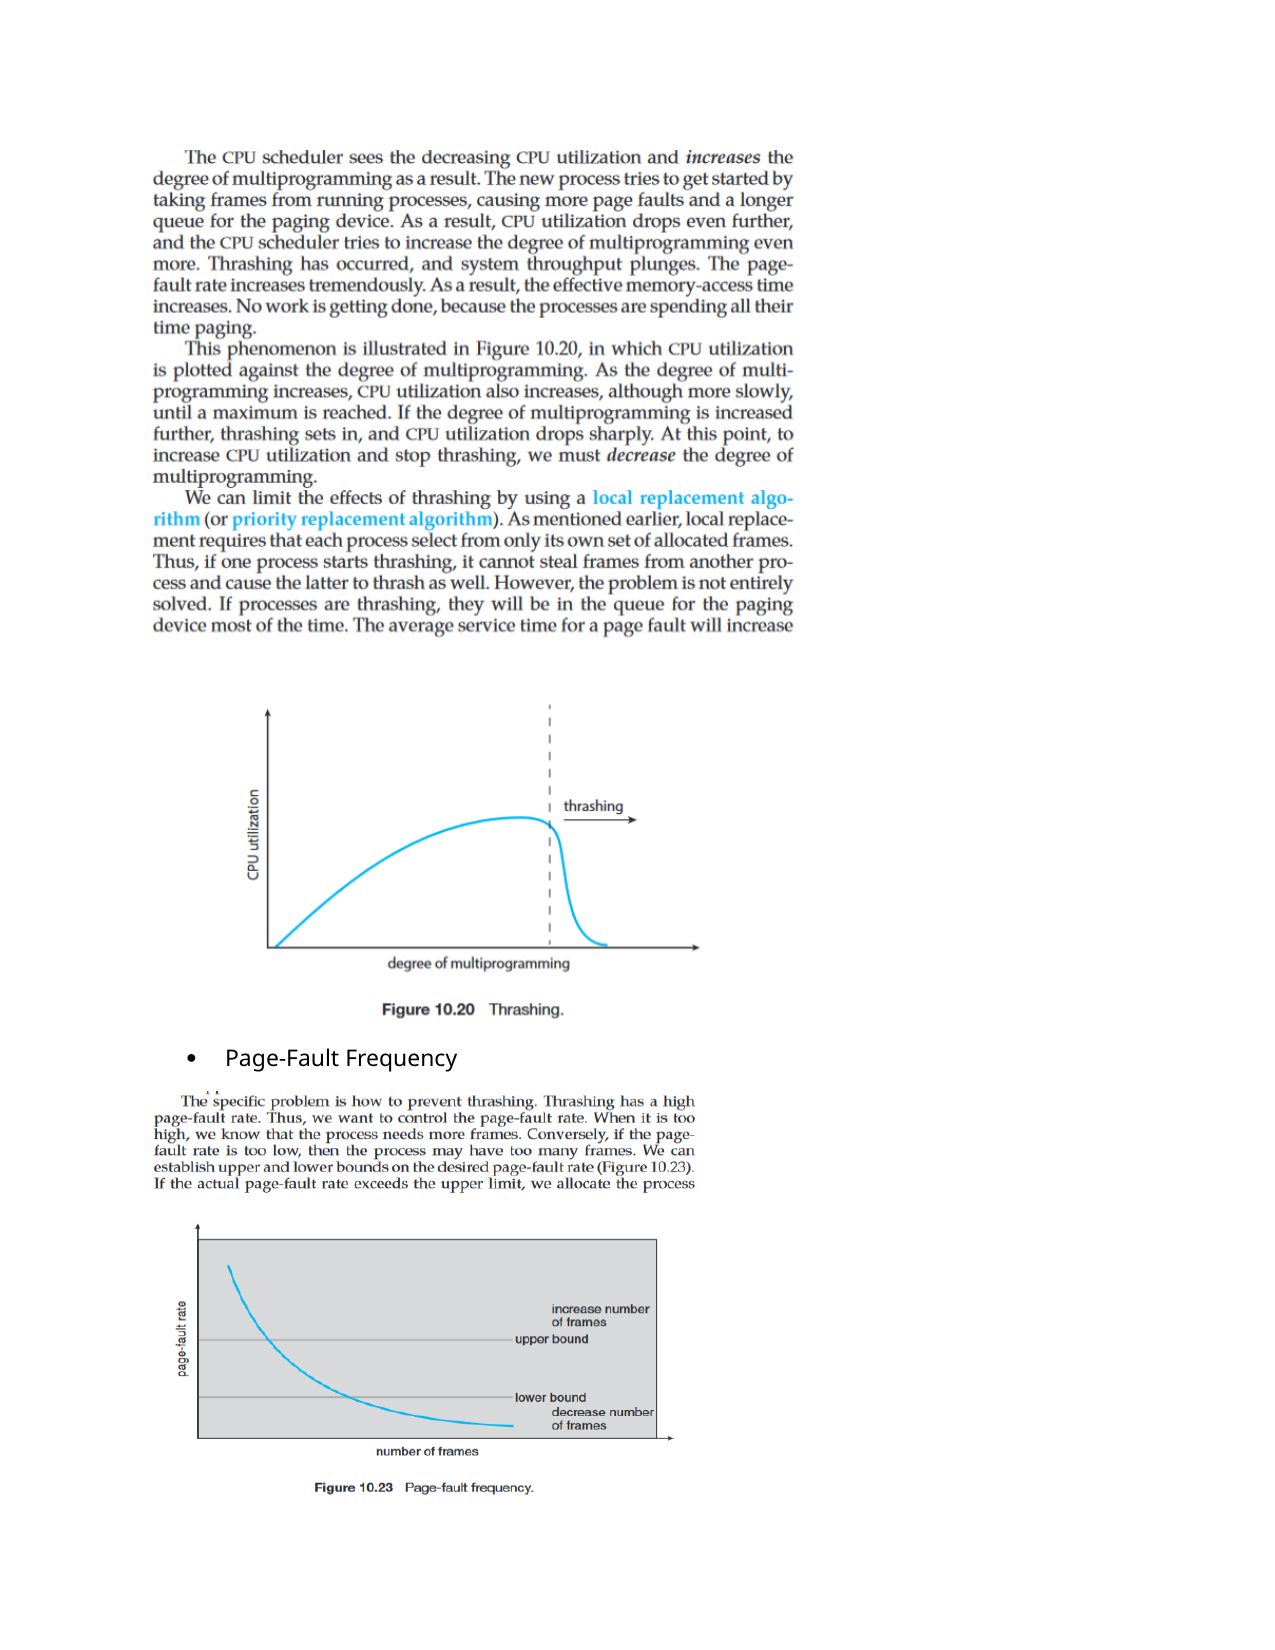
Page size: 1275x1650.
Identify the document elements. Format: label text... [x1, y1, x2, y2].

picture [150, 1091, 701, 1496]
list Page-Fault Frequency [187, 1041, 1125, 1073]
picture [150, 150, 804, 1023]
